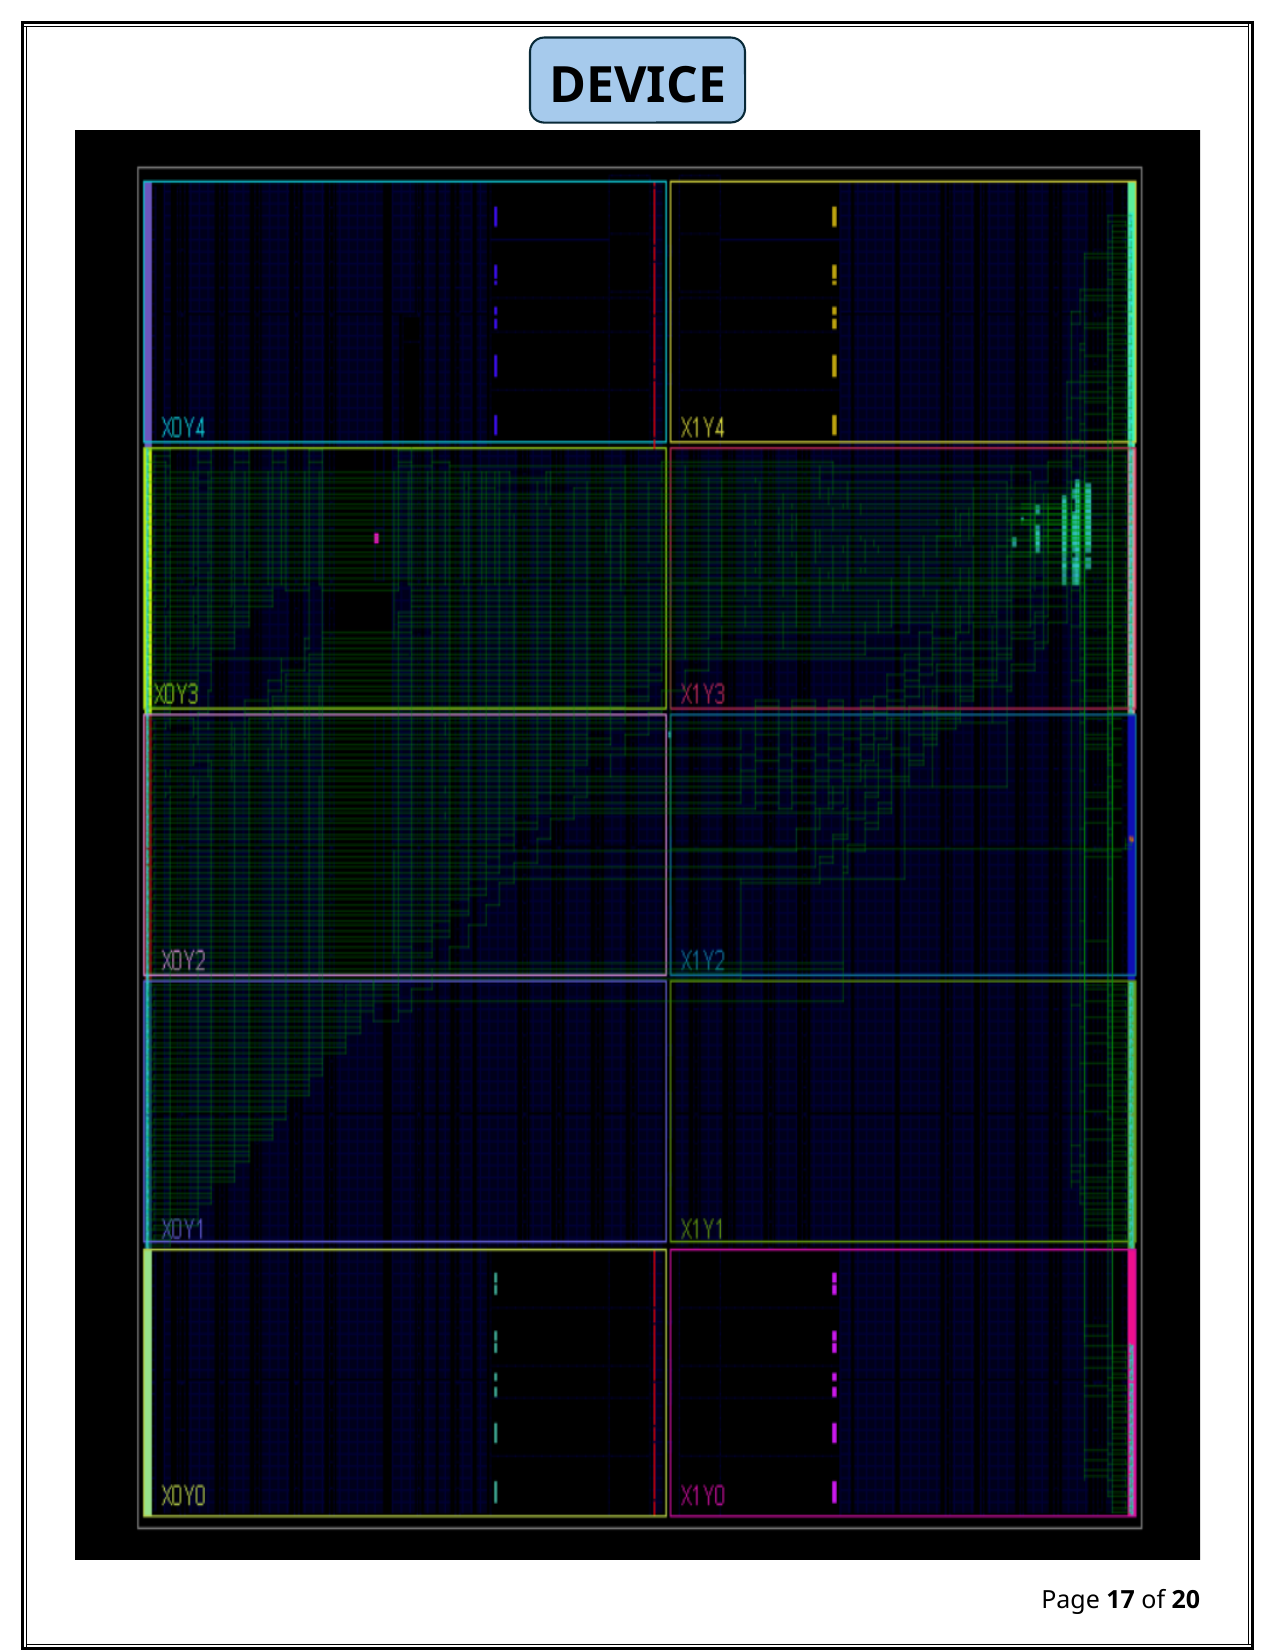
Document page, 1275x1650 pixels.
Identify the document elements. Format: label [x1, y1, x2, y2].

picture [75, 130, 1200, 1560]
